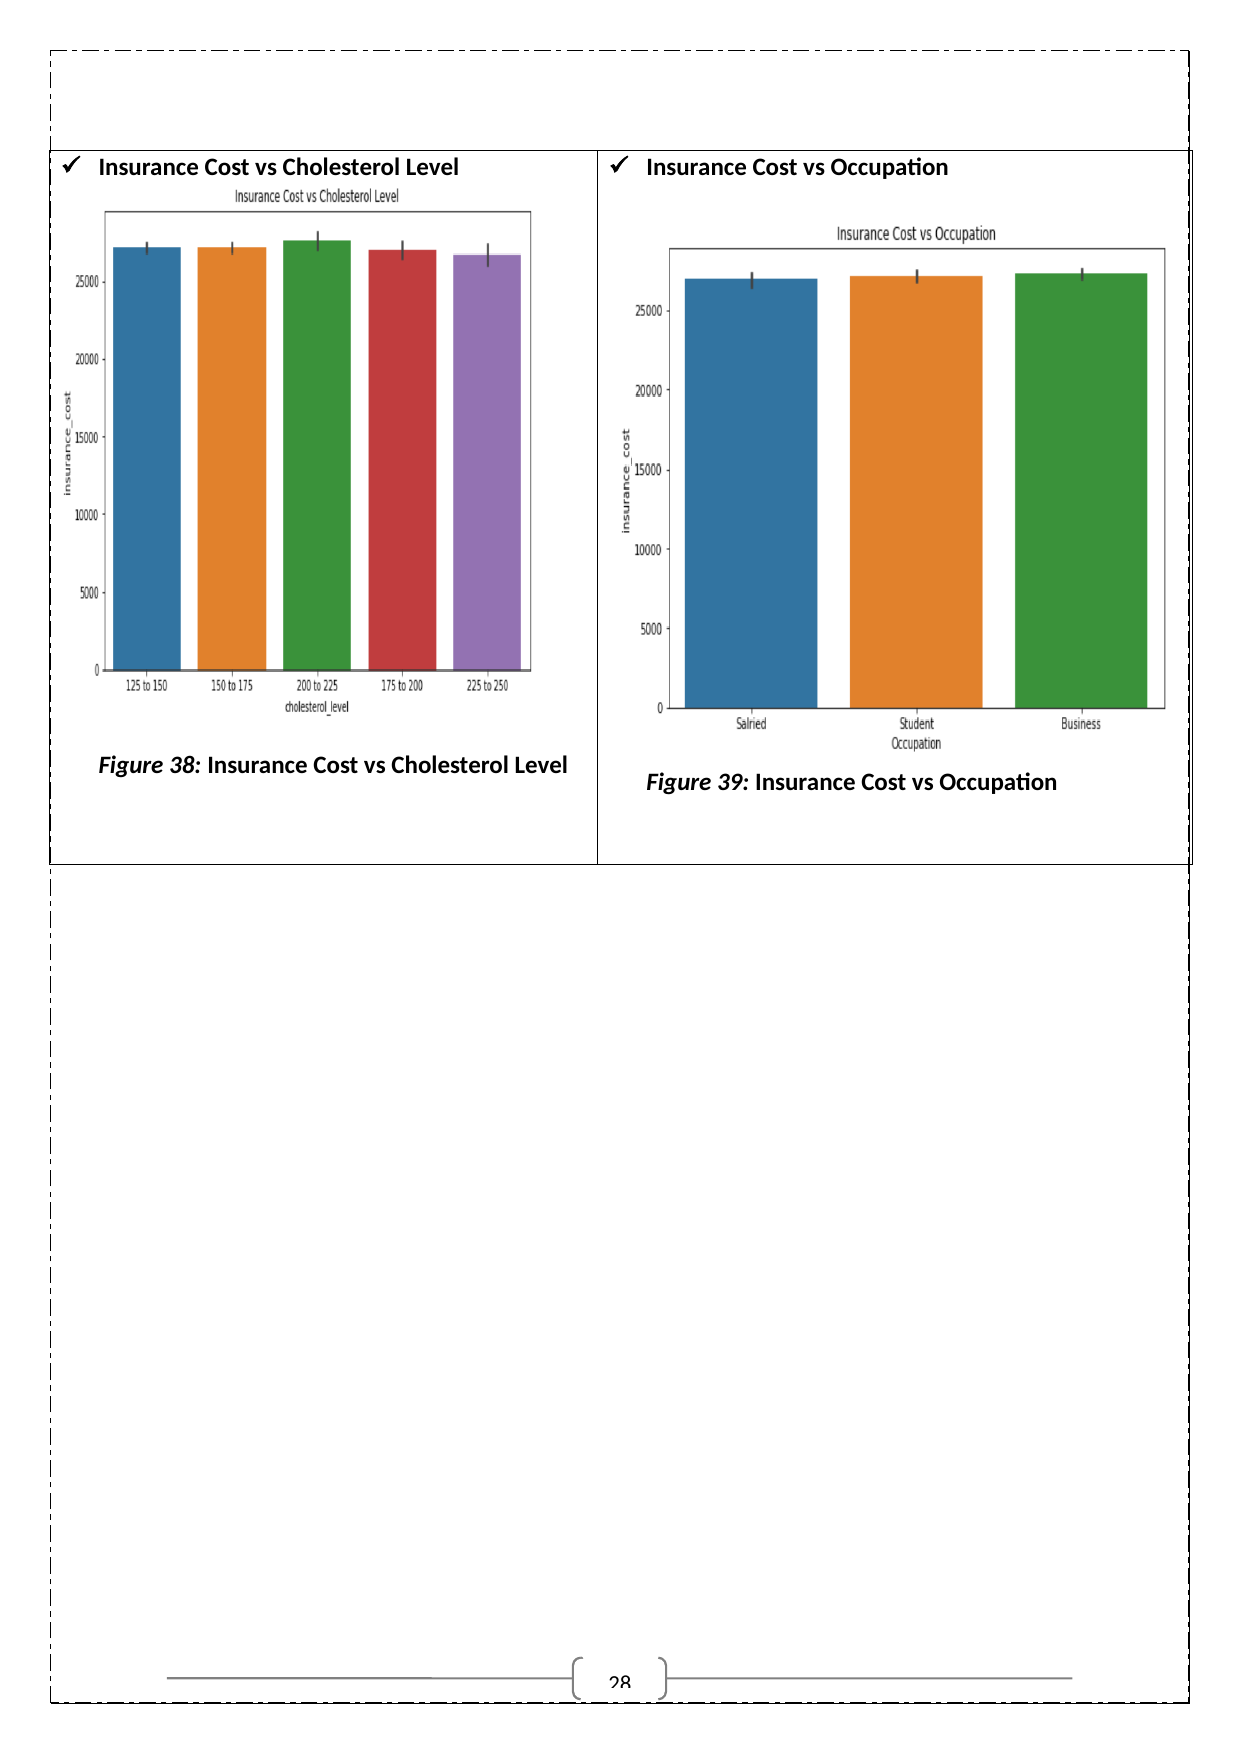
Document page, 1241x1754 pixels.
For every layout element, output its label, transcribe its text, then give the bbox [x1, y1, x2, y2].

table_cell Insurance Cost vs Occupation Figure 39: Insurance Cost vs Occupation [598, 151, 1192, 864]
picture [60, 181, 543, 719]
picture [608, 212, 1170, 767]
table_cell Insurance Cost vs Cholesterol Level Figure 38: Insurance Cost vs Cholesterol Level [50, 151, 597, 864]
